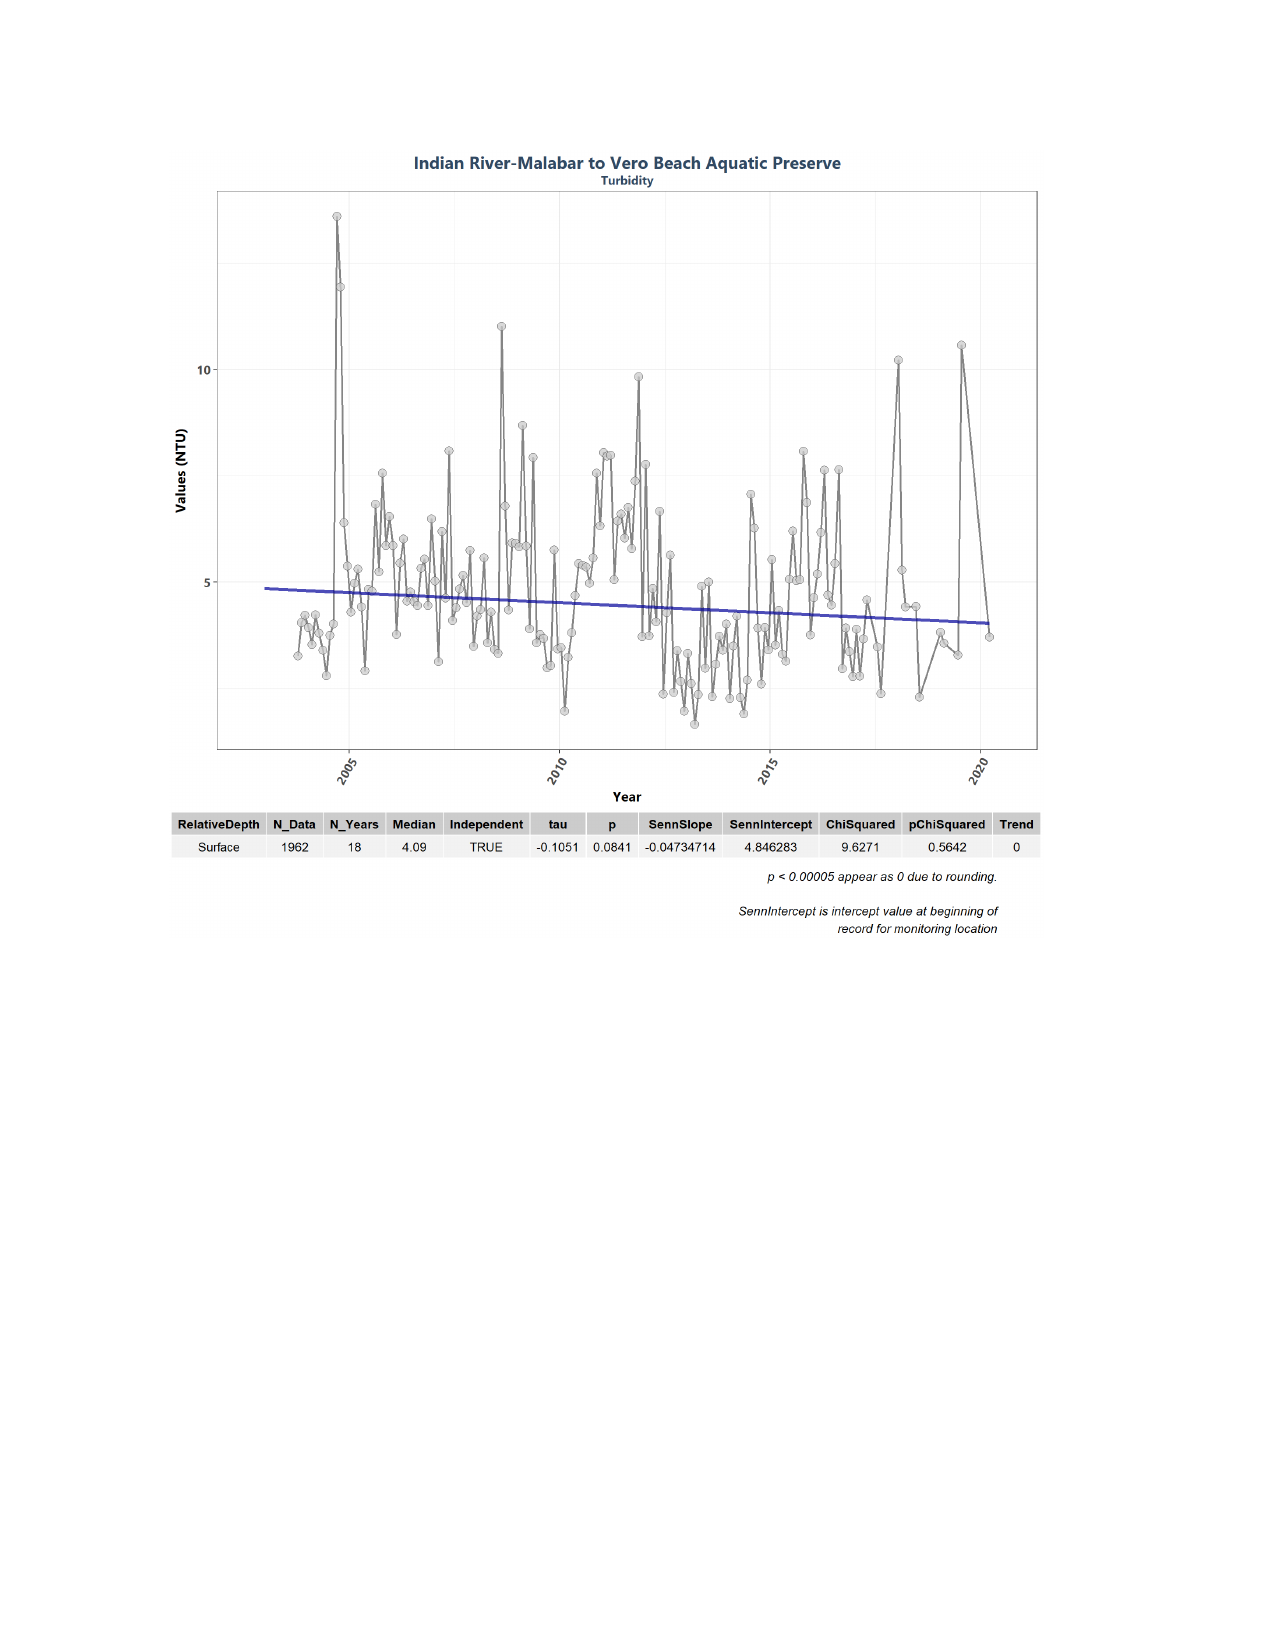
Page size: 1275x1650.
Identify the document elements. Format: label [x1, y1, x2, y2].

picture [168, 150, 1044, 938]
